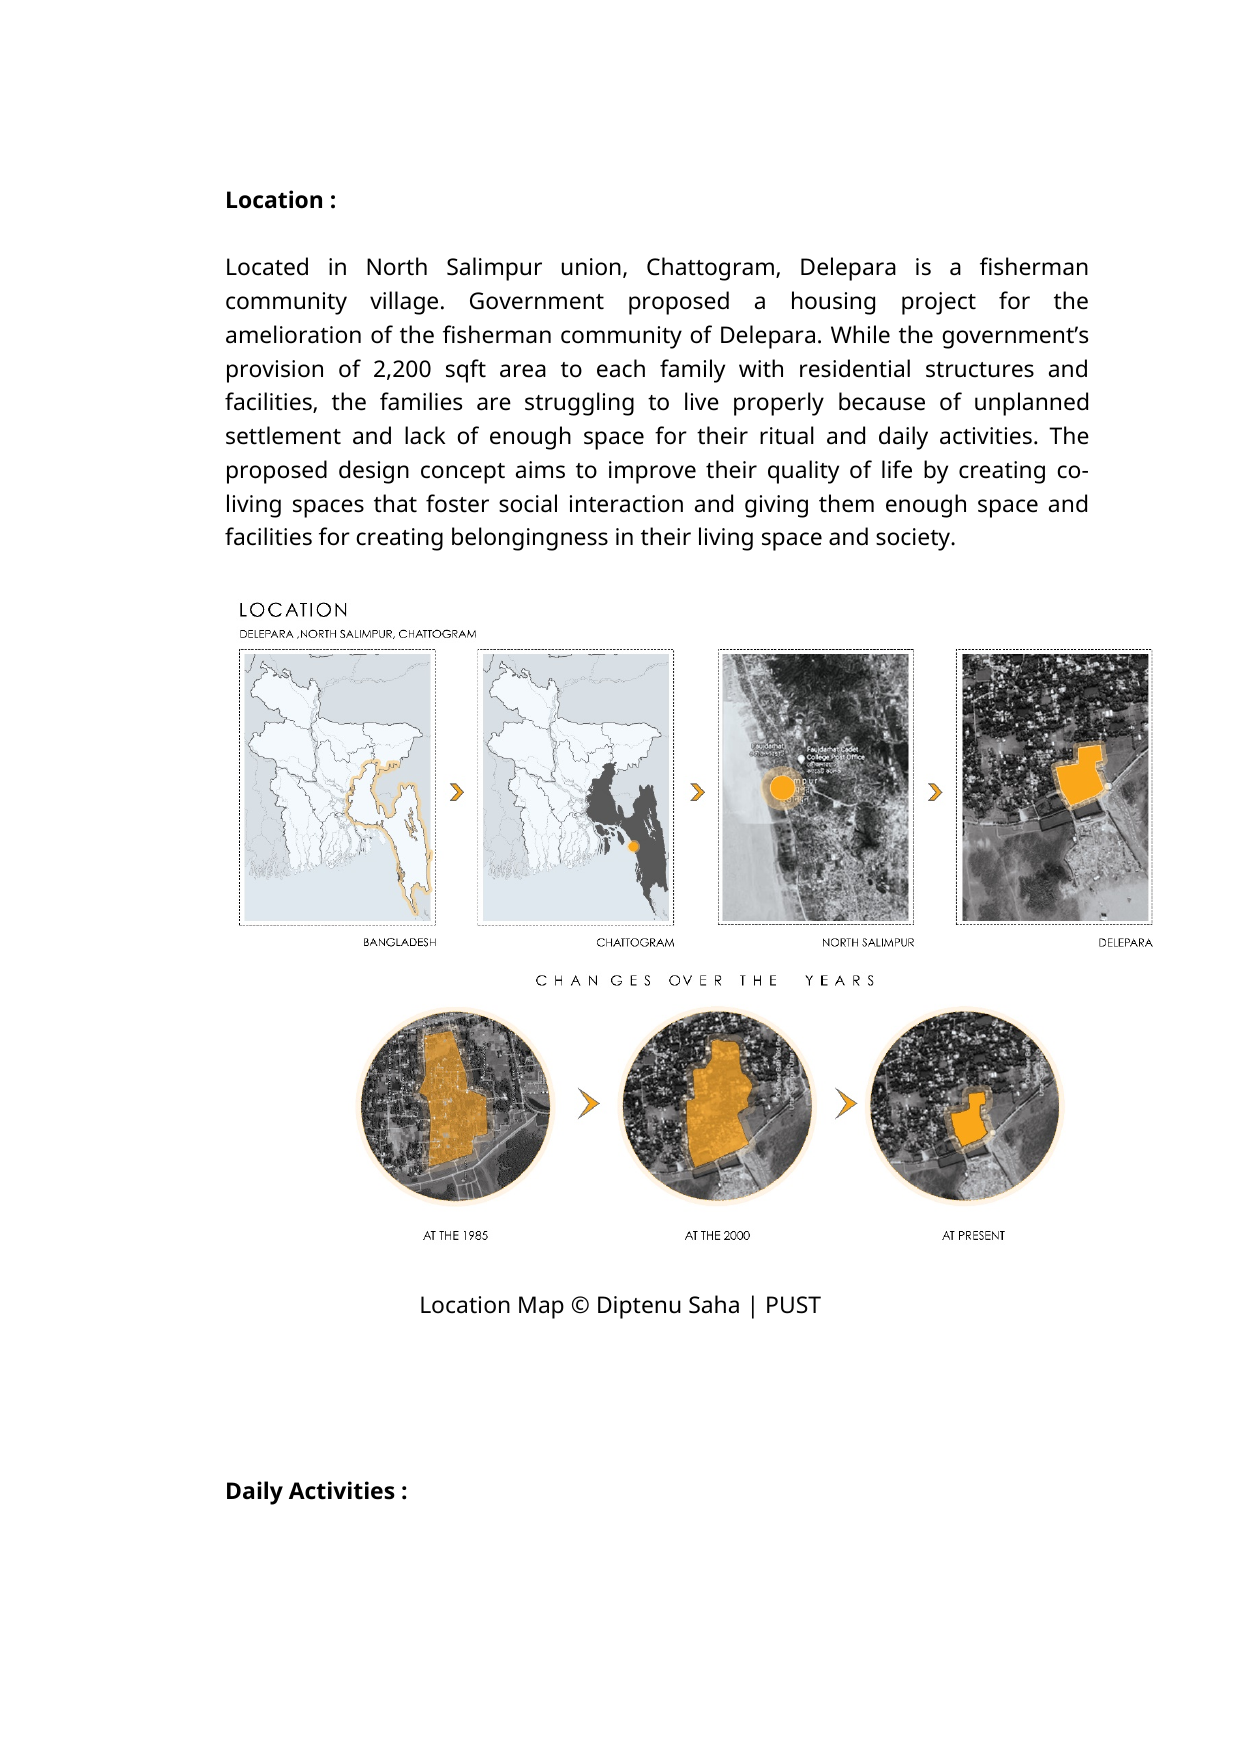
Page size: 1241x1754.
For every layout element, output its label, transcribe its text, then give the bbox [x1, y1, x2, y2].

text Location : [225, 184, 1090, 215]
text Location Map © Diptenu Saha | PUST [150, 1289, 1090, 1320]
picture [225, 588, 1166, 1254]
text Located in North Salimpur union, Chattogram, Delepara is a fisherman community village. Government proposed a housing project for the amelioration of the fisherman community of Delepara. While the government’s provision of 2,200 sqft area to each family with residential structures and facilities, the families are struggling to live properly because of unplanned settlement and lack of enough space for their ritual and daily activities. The proposed design concept aims to improve their quality of life by creating co-living spaces that foster social interaction and giving them enough space and facilities for creating belongingness in their living space and society. [225, 251, 1090, 552]
text Daily Activities : [225, 1474, 1090, 1506]
